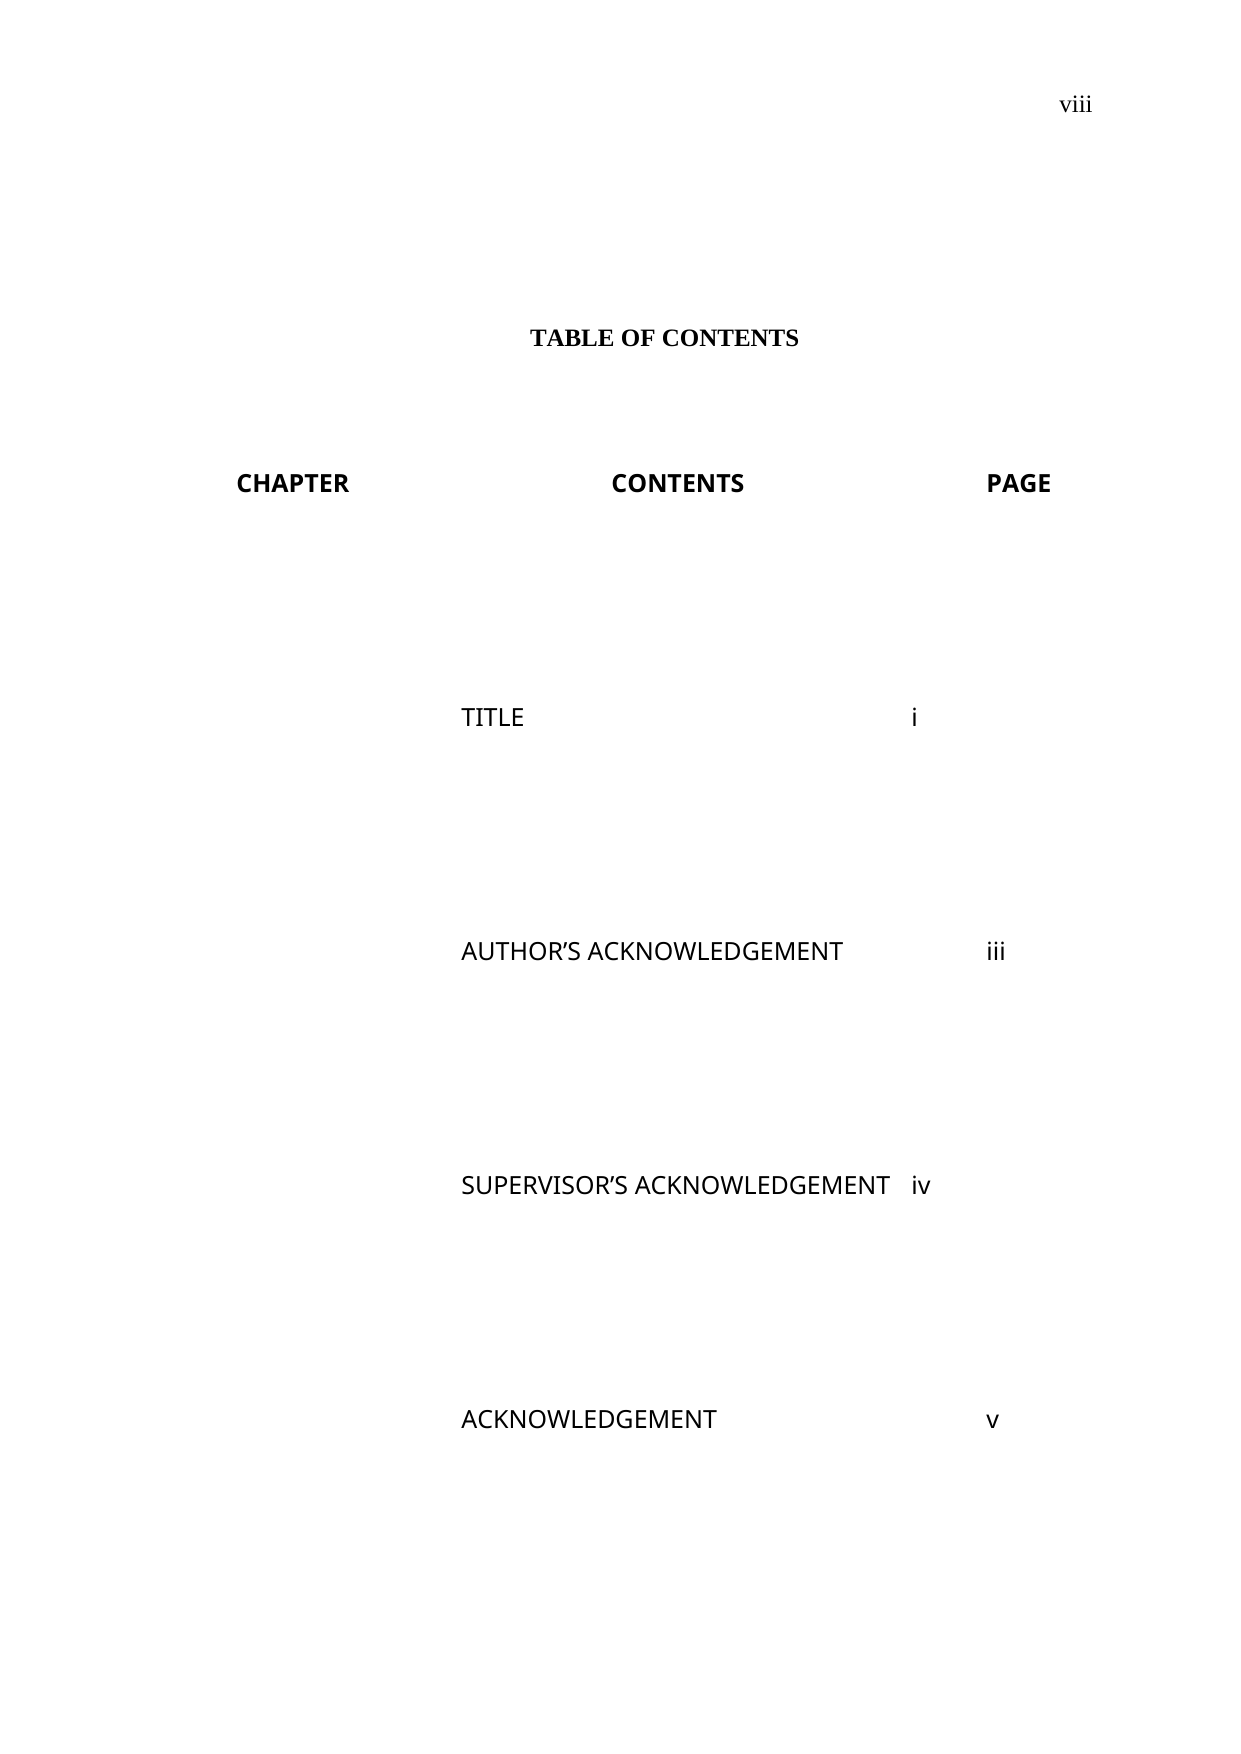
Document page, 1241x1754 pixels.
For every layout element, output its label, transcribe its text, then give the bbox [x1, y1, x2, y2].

text TITLE i [386, 700, 1092, 734]
text CHAPTER CONTENTS PAGE [236, 466, 1092, 500]
text ACKNOWLEDGEMENT v [386, 1402, 1092, 1436]
text SUPERVISOR’S ACKNOWLEDGEMENT iv [386, 1168, 1092, 1202]
text AUTHOR’S ACKNOWLEDGEMENT iii [461, 934, 1092, 968]
title TABLE OF CONTENTS [236, 323, 1092, 351]
